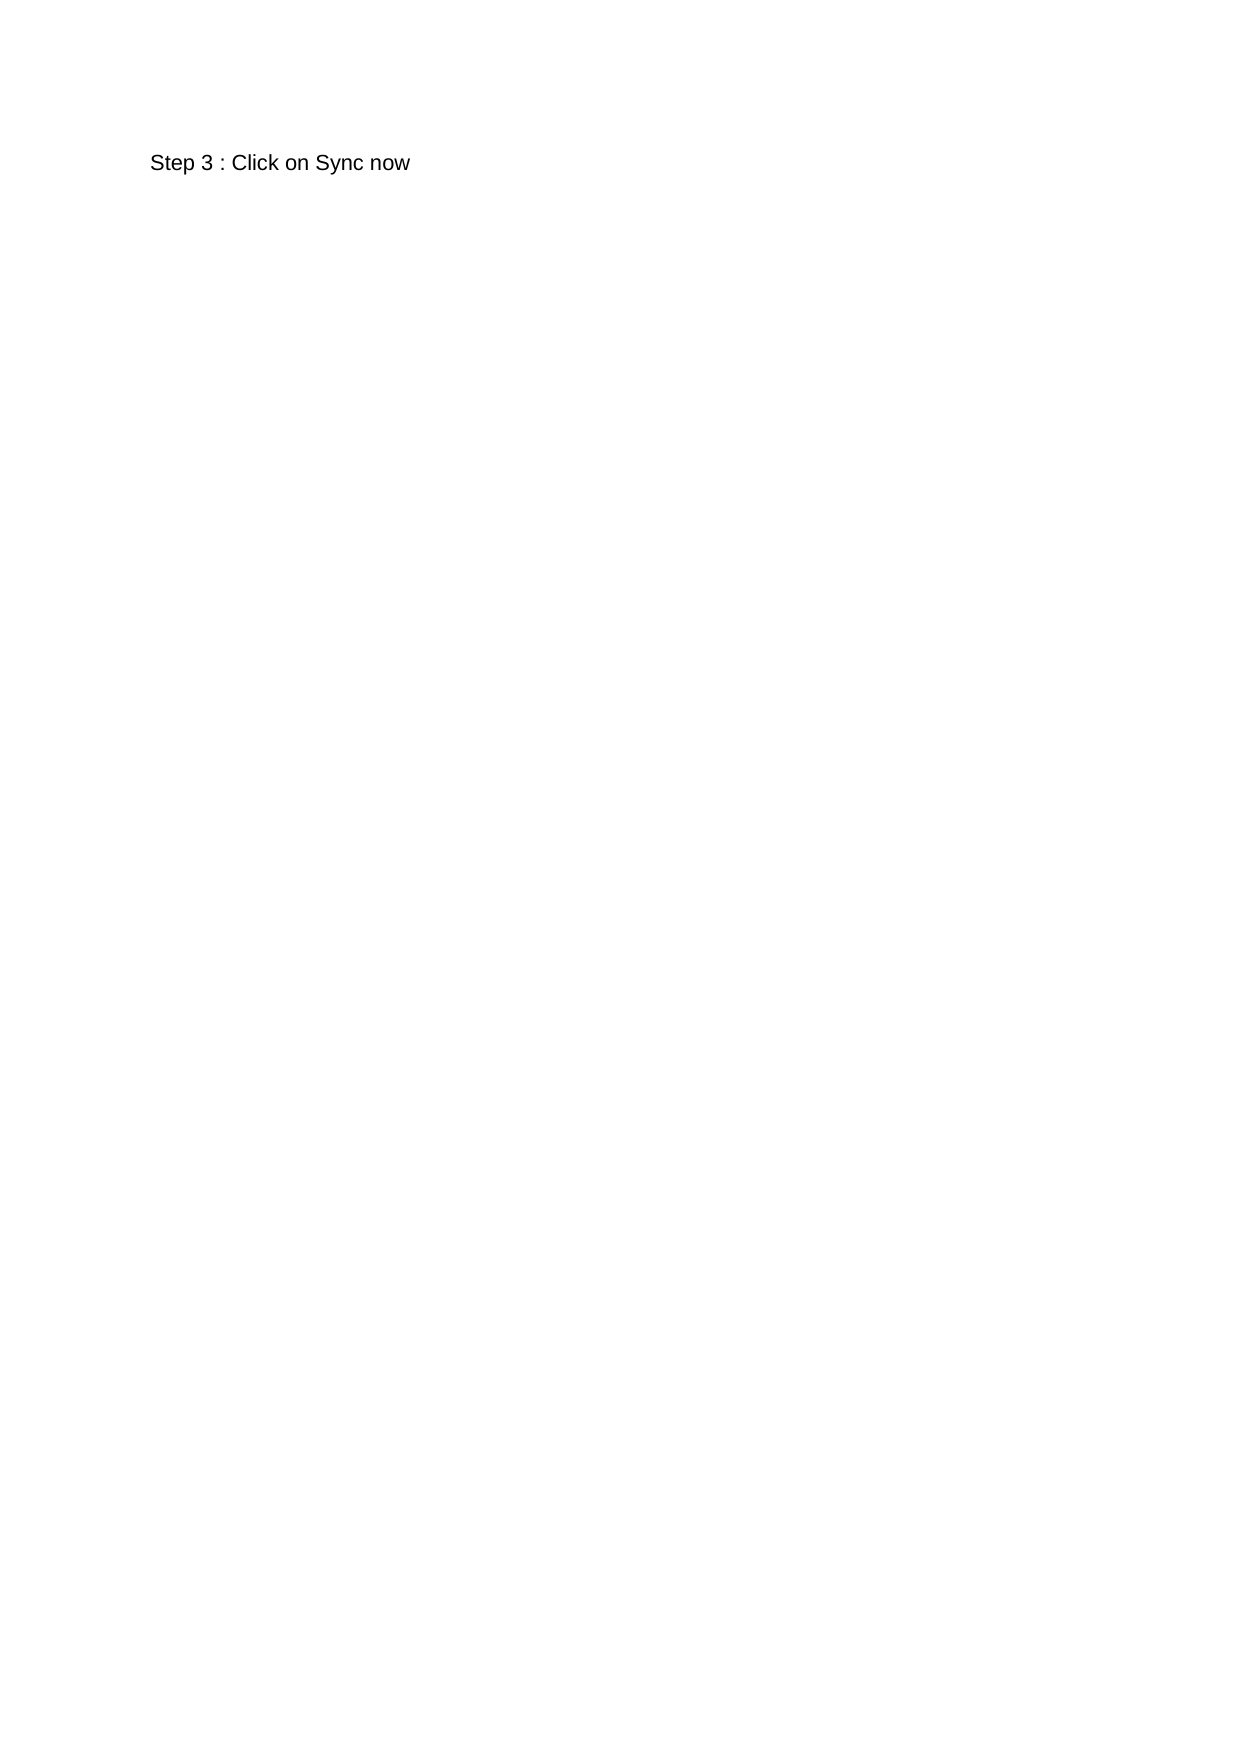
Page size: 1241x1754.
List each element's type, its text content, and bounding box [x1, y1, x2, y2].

text Step 3 : Click on Sync now [150, 150, 1090, 175]
